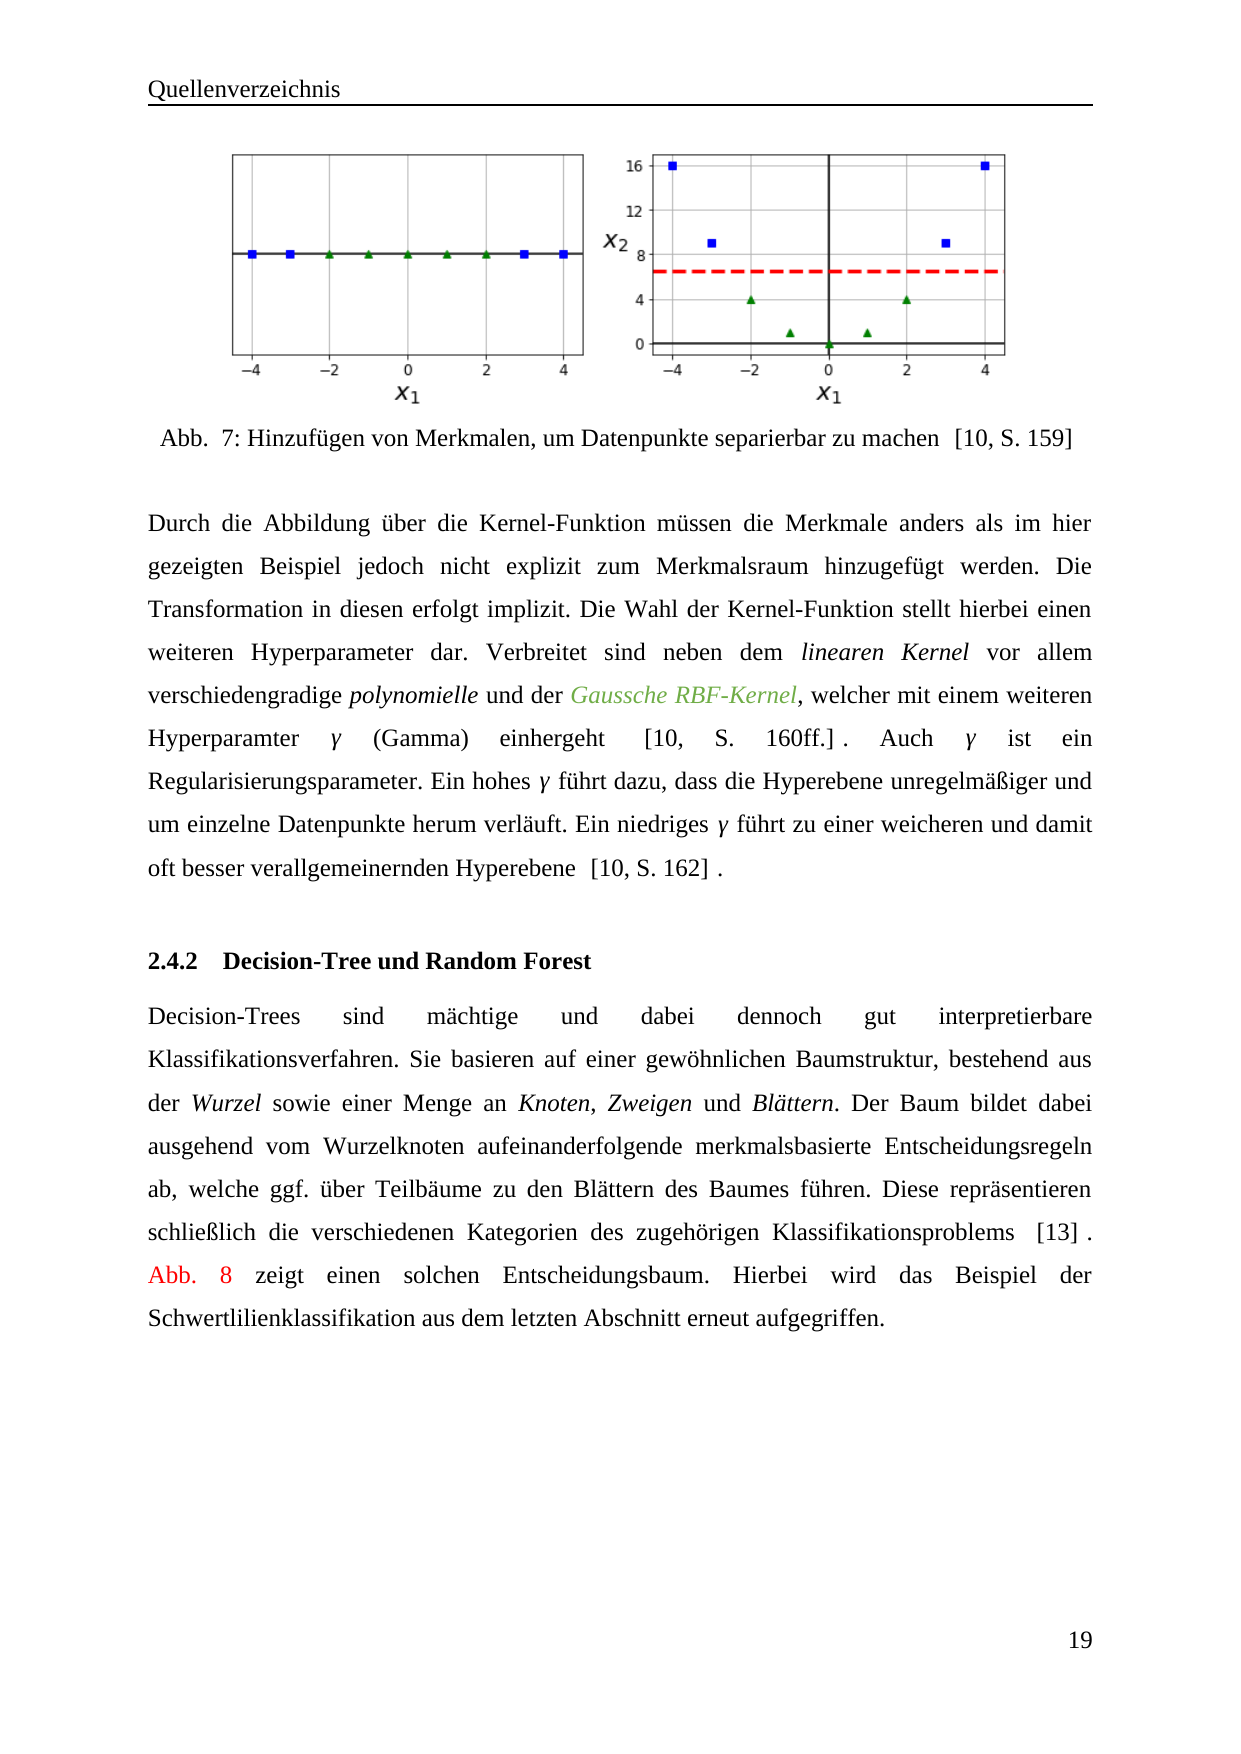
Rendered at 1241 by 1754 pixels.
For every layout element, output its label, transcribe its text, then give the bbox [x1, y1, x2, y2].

text Abb. : Hinzufügen von Merkmalen, um Datenpunkte separierbar zu machen [148, 423, 1093, 452]
text Durch die Abbildung über die Kernel-Funktion müssen die Merkmale anders als im hier gezeigten Beispiel jedoch nicht explizit zum Merkmalsraum hinzugefügt werden. Die Transformation in diesen erfolgt implizit. Die Wahl der Kernel-Funktion stellt hierbei einen weiteren Hyperparameter dar. Verbreitet sind neben dem linearen Kernel vor allem verschiedengradige polynomielle und der Gaussche RBF-Kernel, welcher mit einem weiteren Hyperparamter (Gamma) einhergeht . Auch ist ein Regularisierungsparameter. Ein hohes führt dazu, dass die Hyperebene unregelmäßiger und um einzelne Datenpunkte herum verläuft. Ein niedriges führt zu einer weicheren und damit oft besser verallgemeinernden Hyperebene . [148, 508, 1093, 881]
subtitle Decision-Tree und Random Forest [148, 946, 1093, 974]
picture [226, 147, 1014, 411]
text Decision-Trees sind mächtige und dabei dennoch gut interpretierbare Klassifikationsverfahren. Sie basieren auf einer gewöhnlichen Baumstruktur, bestehend aus der Wurzel sowie einer Menge an Knoten, Zweigen und Blättern. Der Baum bildet dabei ausgehend vom Wurzelknoten aufeinanderfolgende merkmalsbasierte Entscheidungsregeln ab, welche ggf. über Teilbäume zu den Blättern des Baumes führen. Diese repräsentieren schließlich die verschiedenen Kategorien des zugehörigen Klassifikationsproblems . Abb. 8 zeigt einen solchen Entscheidungsbaum. Hierbei wird das Beispiel der Schwertlilienklassifikation aus dem letzten Abschnitt erneut aufgegriffen. [148, 1001, 1093, 1332]
